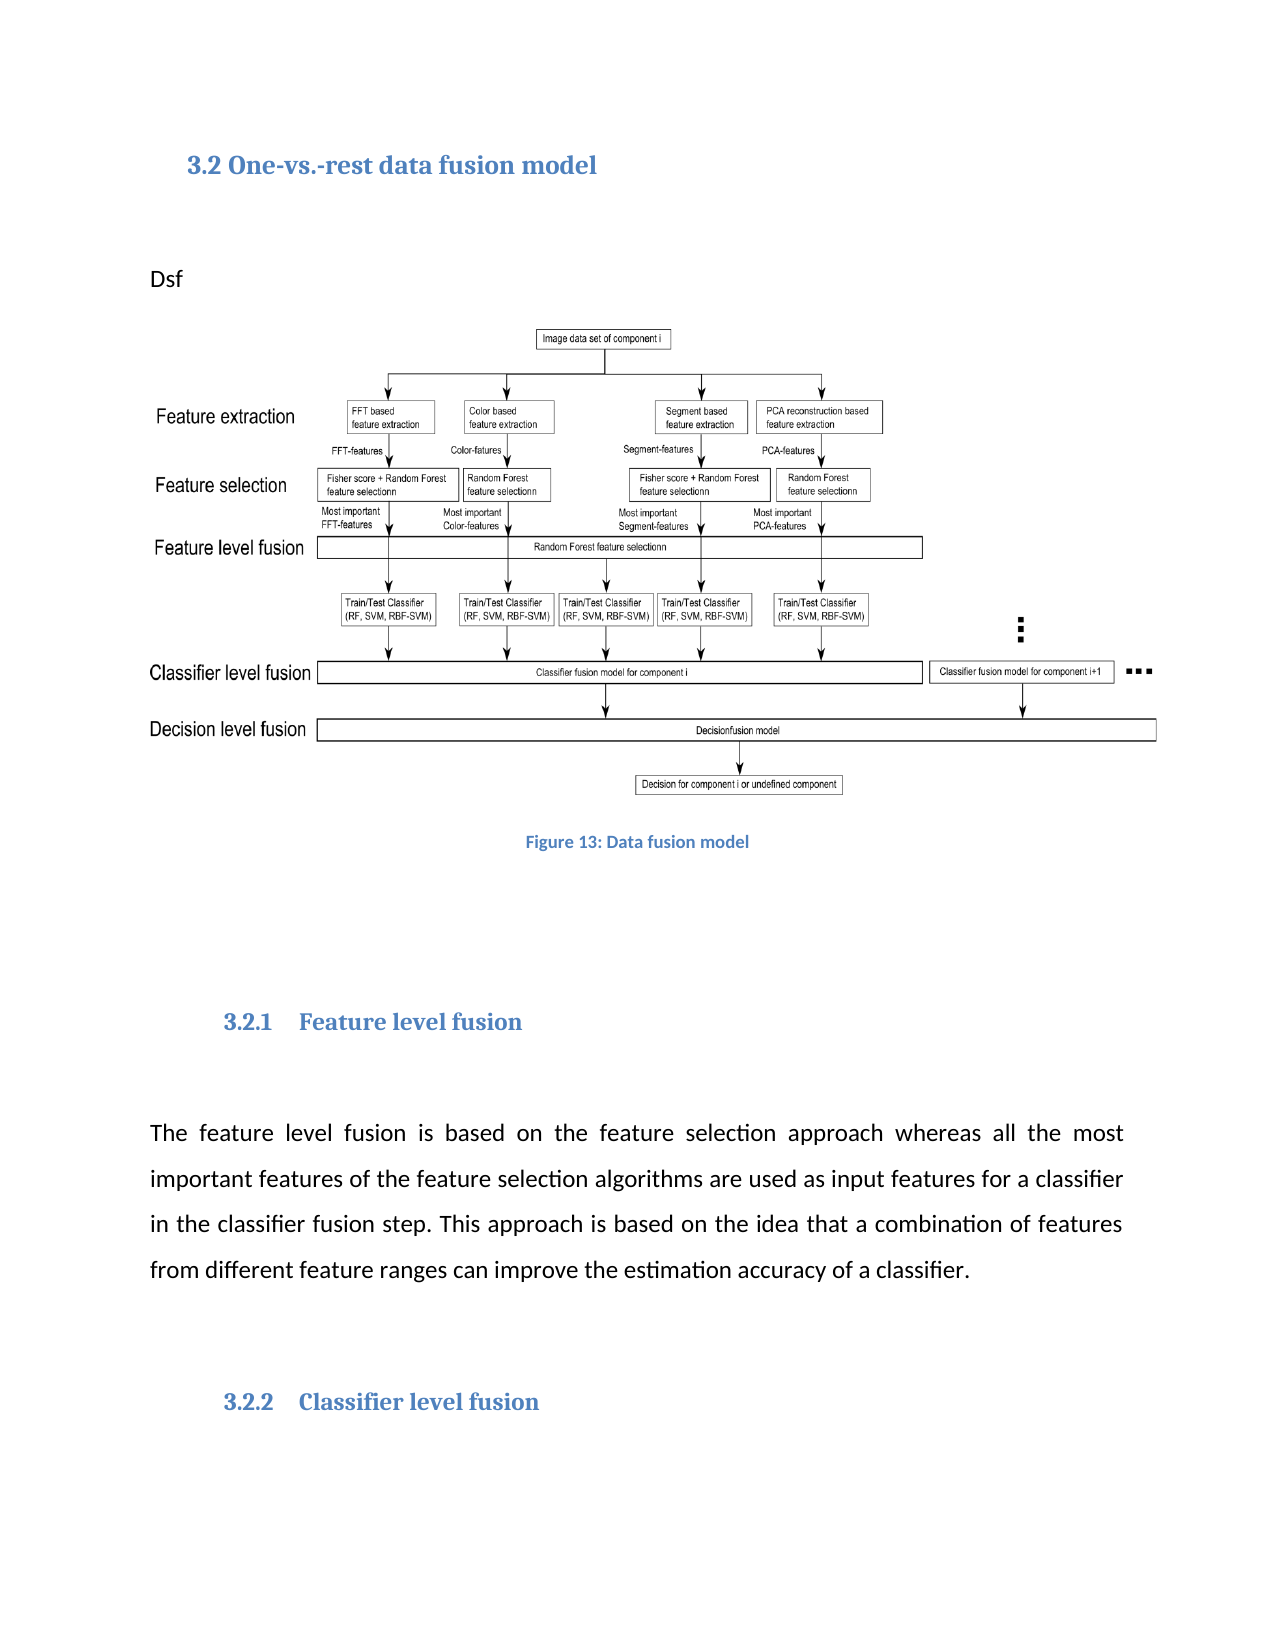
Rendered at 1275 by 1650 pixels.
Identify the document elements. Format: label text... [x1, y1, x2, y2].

subtitle Classifier level fusion [224, 1387, 1125, 1416]
subtitle One-vs.-rest data fusion model [187, 150, 1125, 181]
picture [150, 329, 1157, 795]
text Dsf [150, 263, 1125, 294]
subtitle Feature level fusion [224, 1007, 1125, 1036]
text The feature level fusion is based on the feature selection approach whereas all the most important features of the feature selection algorithms are used as input features for a classifier in the classifier fusion step. This approach is based on the idea that a combination of features from different feature ranges can improve the estimation accuracy of a classifier. [150, 1117, 1125, 1285]
